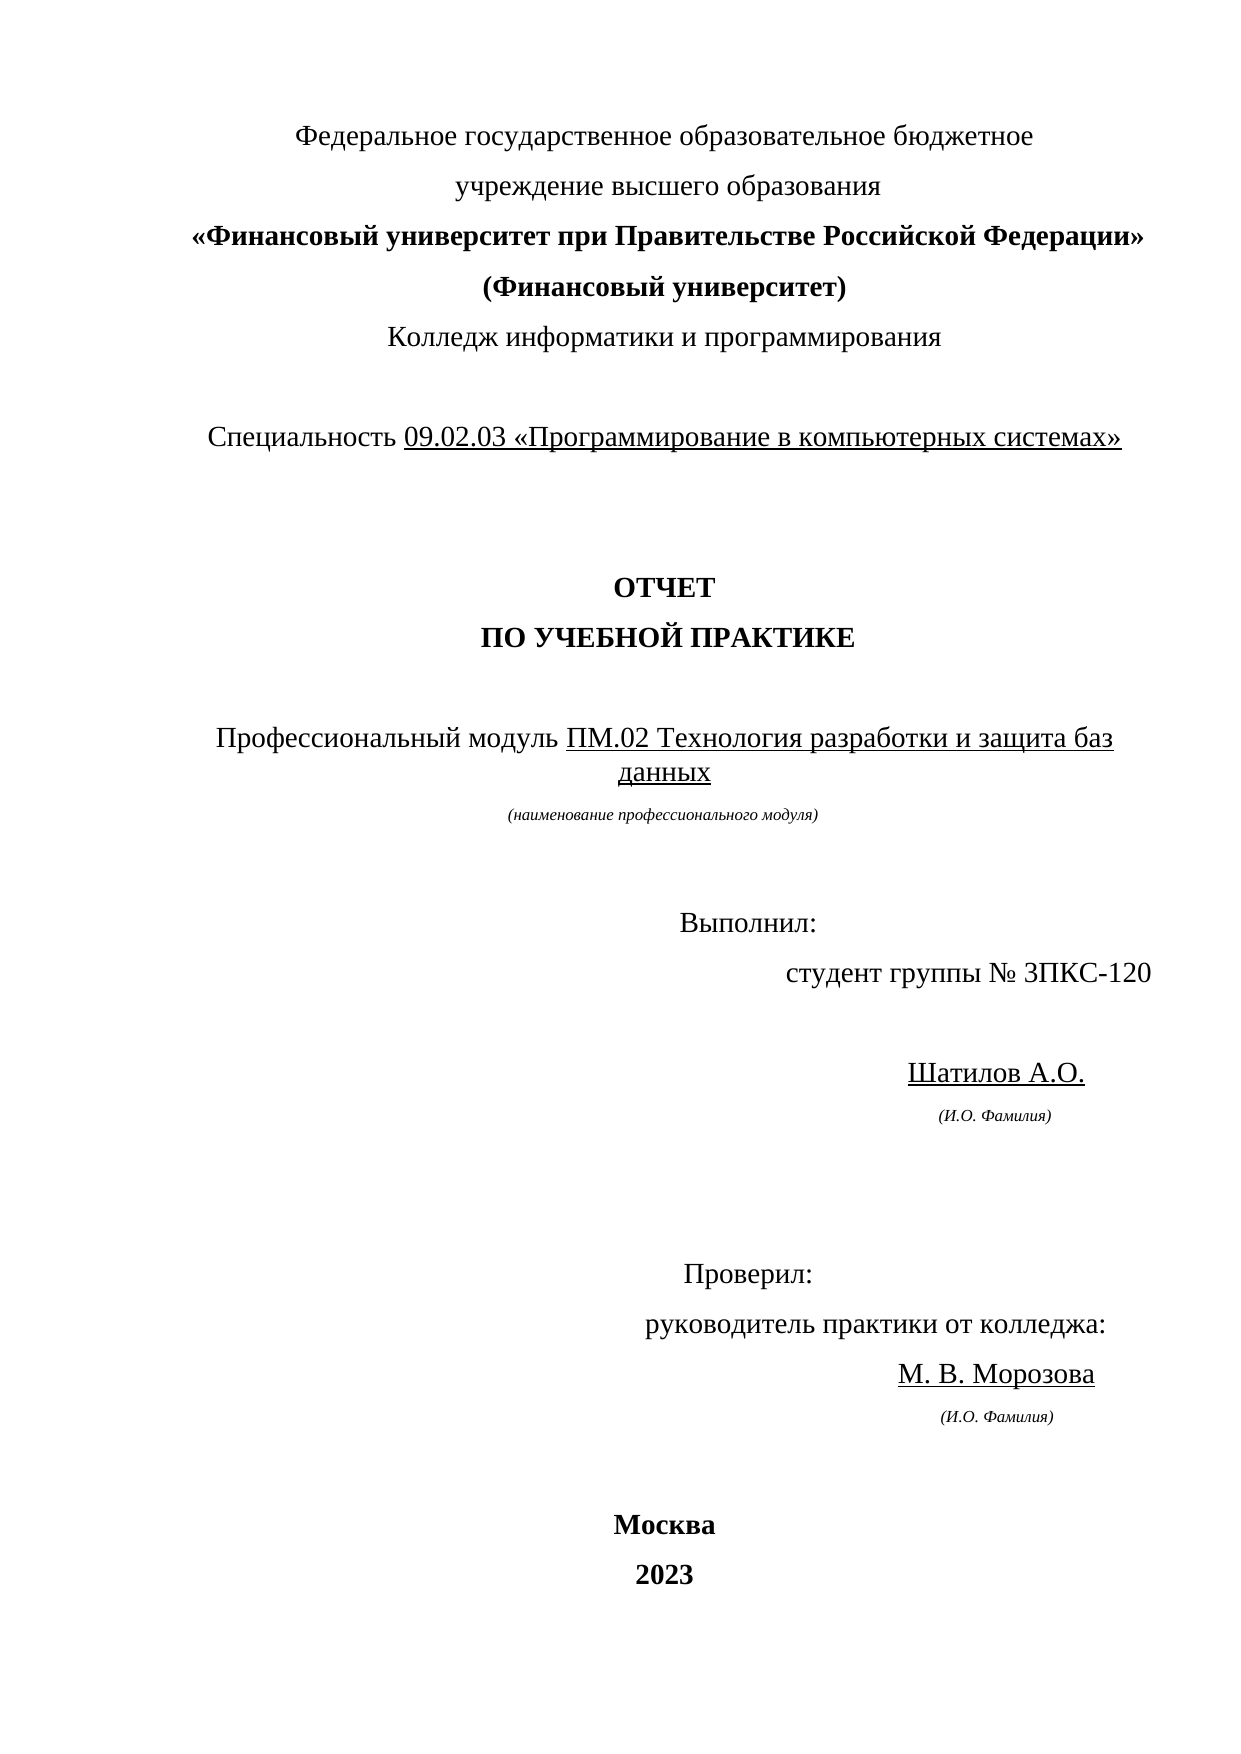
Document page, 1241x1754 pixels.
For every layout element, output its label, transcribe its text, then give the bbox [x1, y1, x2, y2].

text студент группы № 3ПКС-120 [177, 955, 1152, 988]
text М. В. Морозова [767, 1357, 1152, 1390]
text (Финансовый университет) [177, 269, 1152, 302]
text учреждение высшего образования [177, 168, 1152, 202]
text (И.О. Фамилия) [472, 1407, 1152, 1440]
text Шатилов А.О. [767, 1055, 1152, 1089]
text (наименование профессионального модуля) [177, 804, 1152, 838]
text ПО УЧЕБНОЙ ПРАКТИКЕ [177, 620, 1152, 654]
text Профессиональный модуль ПМ.02 Технология разработки и защита баз данных [177, 721, 1152, 788]
text Федеральное государственное образовательное бюджетное [177, 118, 1152, 152]
text руководитель практики от колледжа: [177, 1306, 1152, 1340]
text Проверил: [177, 1256, 1152, 1290]
text 2023 [177, 1557, 1152, 1591]
text Москва [177, 1507, 1152, 1541]
text Колледж информатики и программирования [177, 319, 1152, 352]
text Специальность 09.02.03 «Программирование в компьютерных системах» [177, 419, 1152, 453]
text ОТЧЕТ [177, 570, 1152, 603]
text Выполнил: [177, 905, 1152, 938]
text (И.О. Фамилия) [841, 1106, 1152, 1139]
text «Финансовый университет при Правительстве Российской Федерации» [177, 218, 1152, 252]
